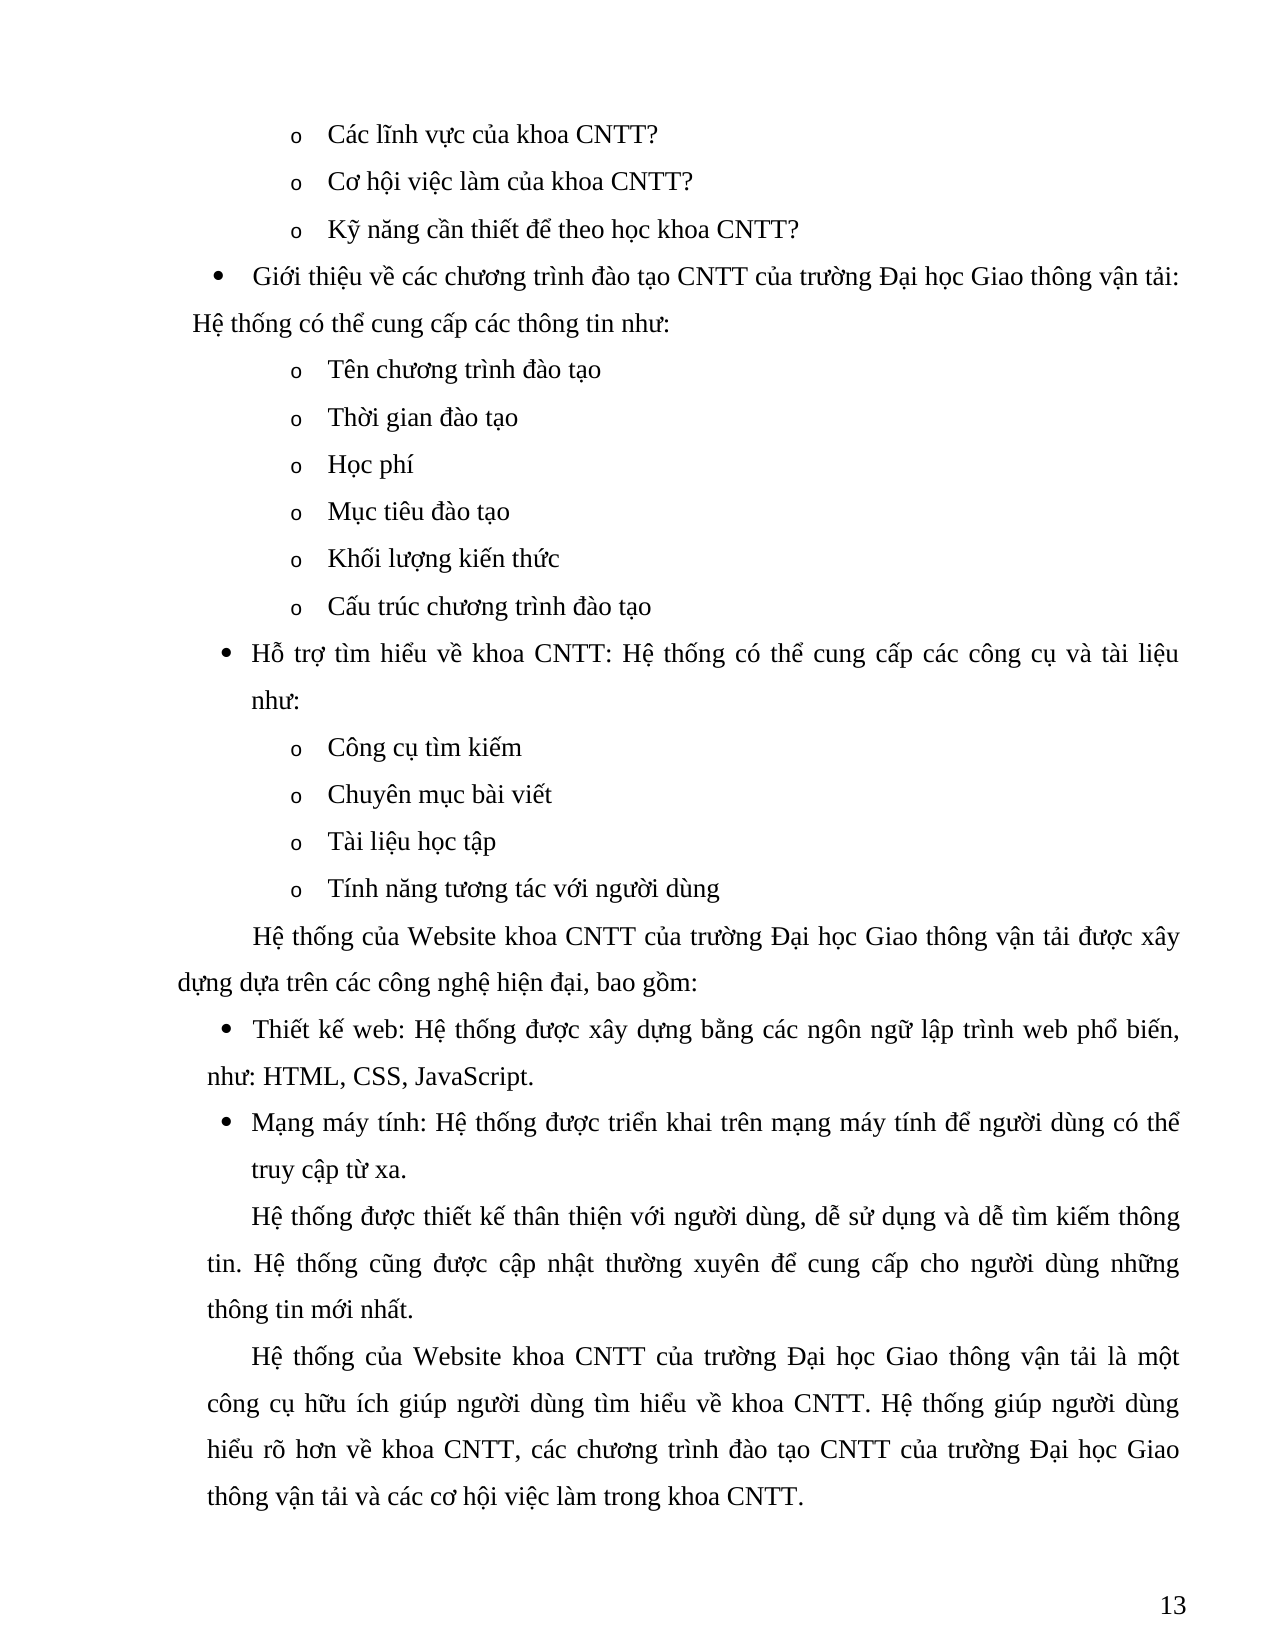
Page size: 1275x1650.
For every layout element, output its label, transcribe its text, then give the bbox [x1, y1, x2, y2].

list Thời gian đào tạo [290, 401, 1181, 432]
list Tính năng tương tác với người dùng [290, 872, 1181, 904]
list Học phí [290, 448, 1181, 479]
list Giới thiệu về các chương trình đào tạo CNTT của trường Đại học Giao thông vận tải: Hệ thống có thể cung cấp các thông tin như: [192, 260, 1181, 338]
list Mạng máy tính: Hệ thống được triển khai trên mạng máy tính để người dùng có thể truy cập từ xa. [222, 1107, 1181, 1184]
list Hệ thống của Website khoa CNTT của trường Đại học Giao thông vận tải được xây dựng dựa trên các công nghệ hiện đại, bao gồm: [177, 920, 1181, 998]
list Hệ thống được thiết kế thân thiện với người dùng, dễ sử dụng và dễ tìm kiếm thông tin. Hệ thống cũng được cập nhật thường xuyên để cung cấp cho người dùng những thông tin mới nhất. [207, 1200, 1181, 1324]
list Tên chương trình đào tạo [290, 353, 1181, 385]
list Cấu trúc chương trình đào tạo [290, 590, 1181, 621]
list Công cụ tìm kiếm [290, 731, 1181, 762]
list Cơ hội việc làm của khoa CNTT? [290, 165, 1181, 197]
list Khối lượng kiến thức [290, 543, 1181, 574]
list Kỹ năng cần thiết để theo học khoa CNTT? [290, 213, 1181, 244]
list Chuyên mục bài viết [290, 778, 1181, 809]
list Thiết kế web: Hệ thống được xây dựng bằng các ngôn ngữ lập trình web phổ biến, như: HTML, CSS, JavaScript. [207, 1013, 1181, 1091]
list Mục tiêu đào tạo [290, 495, 1181, 527]
list Các lĩnh vực của khoa CNTT? [290, 118, 1181, 150]
list Hệ thống của Website khoa CNTT của trường Đại học Giao thông vận tải là một công cụ hữu ích giúp người dùng tìm hiểu về khoa CNTT. Hệ thống giúp người dùng hiểu rõ hơn về khoa CNTT, các chương trình đào tạo CNTT của trường Đại học Giao thông vận tải và các cơ hội việc làm trong khoa CNTT. [207, 1340, 1181, 1511]
list Hỗ trợ tìm hiểu về khoa CNTT: Hệ thống có thể cung cấp các công cụ và tài liệu như: [222, 637, 1181, 715]
list Tài liệu học tập [290, 825, 1181, 857]
